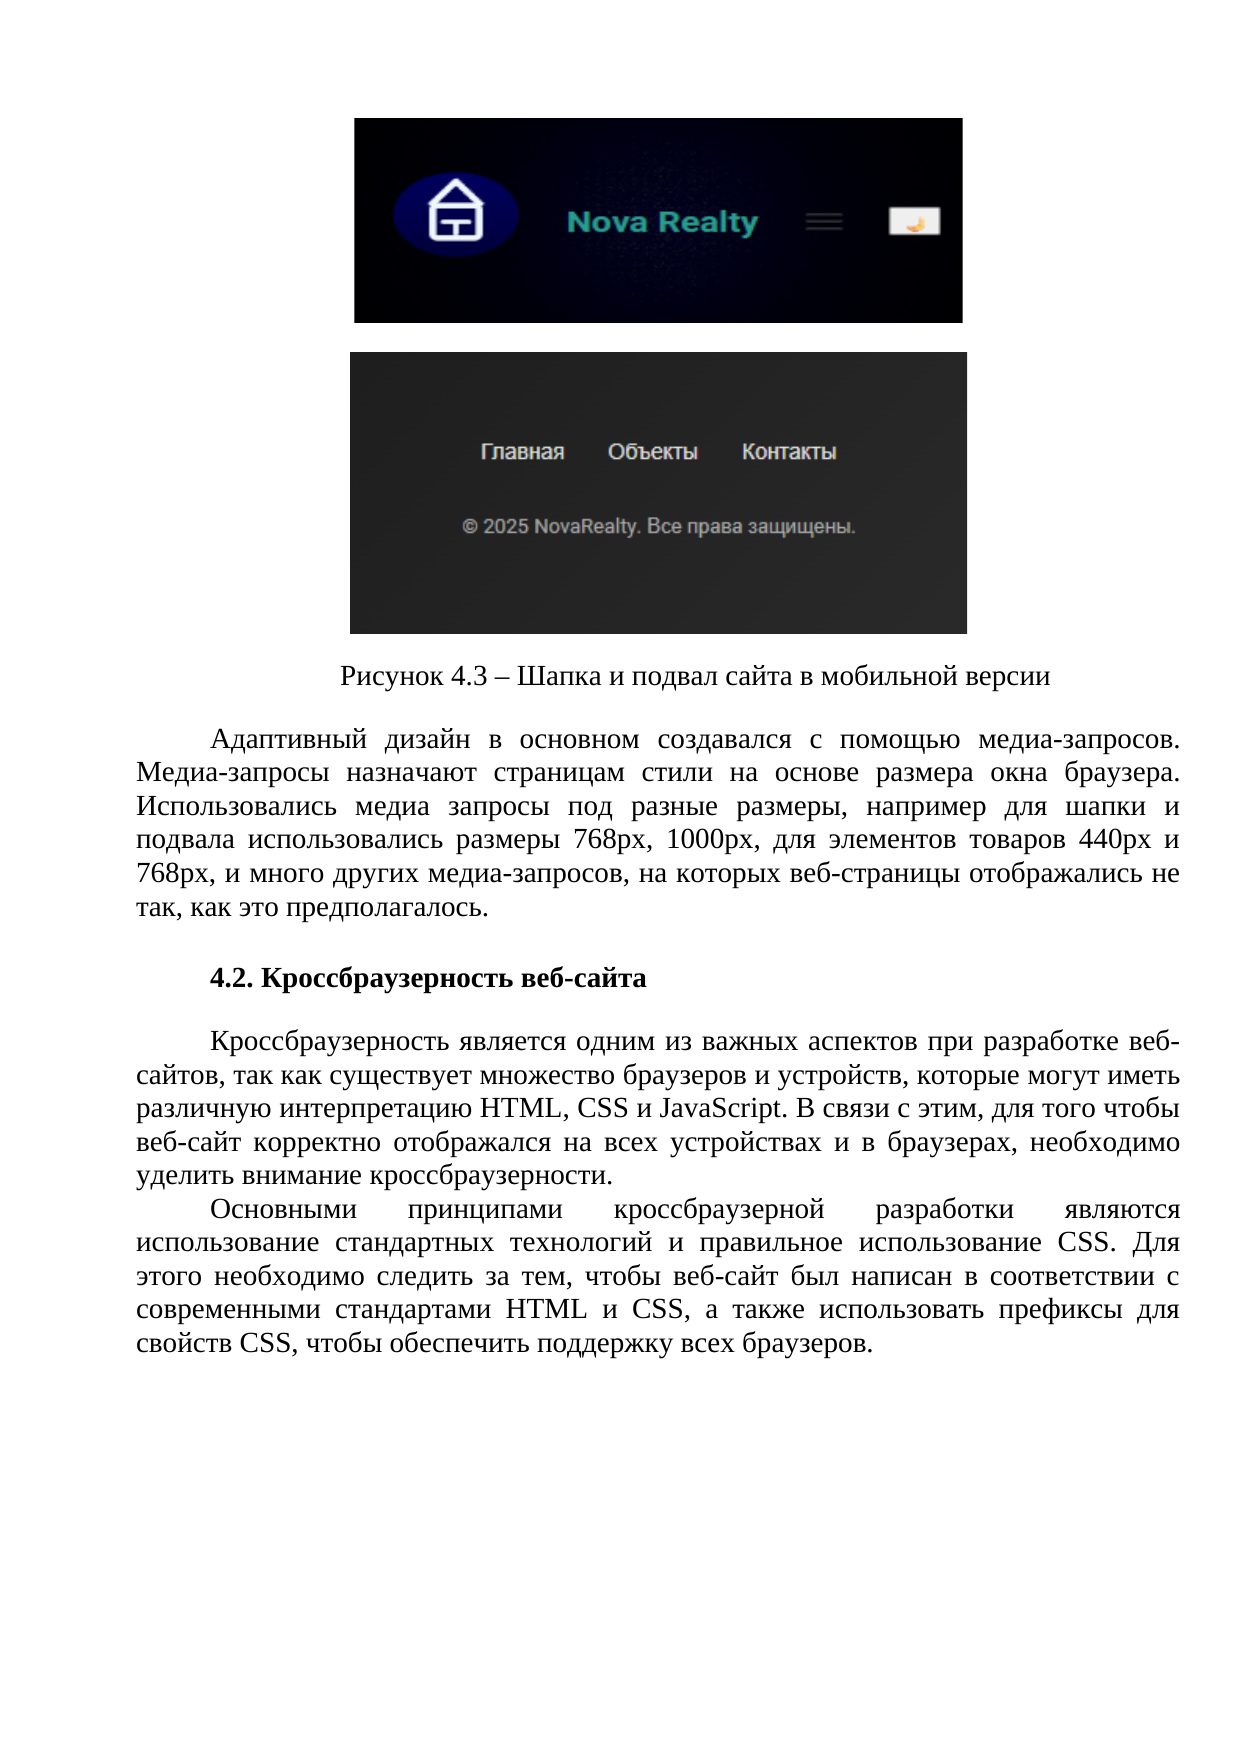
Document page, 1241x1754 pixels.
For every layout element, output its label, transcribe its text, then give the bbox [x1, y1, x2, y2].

text Кроссбраузерность является одним из важных аспектов при разработке веб-сайтов, так как существует множество браузеров и устройств, которые могут иметь различную интерпретацию HTML, CSS и JavaScript. В связи с этим, для того чтобы веб-сайт корректно отображался на всех устройствах и в браузерах, необходимо уделить внимание кроссбраузерности. [136, 1023, 1181, 1191]
picture [350, 352, 968, 634]
picture [354, 118, 963, 323]
text 4.2. Кроссбраузерность веб-сайта [136, 960, 1181, 993]
text Адаптивный дизайн в основном создавался с помощью медиа-запросов. Медиа-запросы назначают страницам стили на основе размера окна браузера. Использовались медиа запросы под разные размеры, например для шапки и подвала использовались размеры 768px, 1000px, для элементов товаров 440px и 768px, и много других медиа-запросов, на которых веб-страницы отображались не так, как это предполагалось. [136, 721, 1181, 922]
text Рисунок 4.3 – Шапка и подвал сайта в мобильной версии [136, 658, 1181, 692]
text Основными принципами кроссбраузерной разработки являются использование стандартных технологий и правильное использование CSS. Для этого необходимо следить за тем, чтобы веб-сайт был написан в соответствии с современными стандартами HTML и CSS, а также использовать префиксы для свойств CSS, чтобы обеспечить поддержку всех браузеров. [136, 1191, 1181, 1359]
